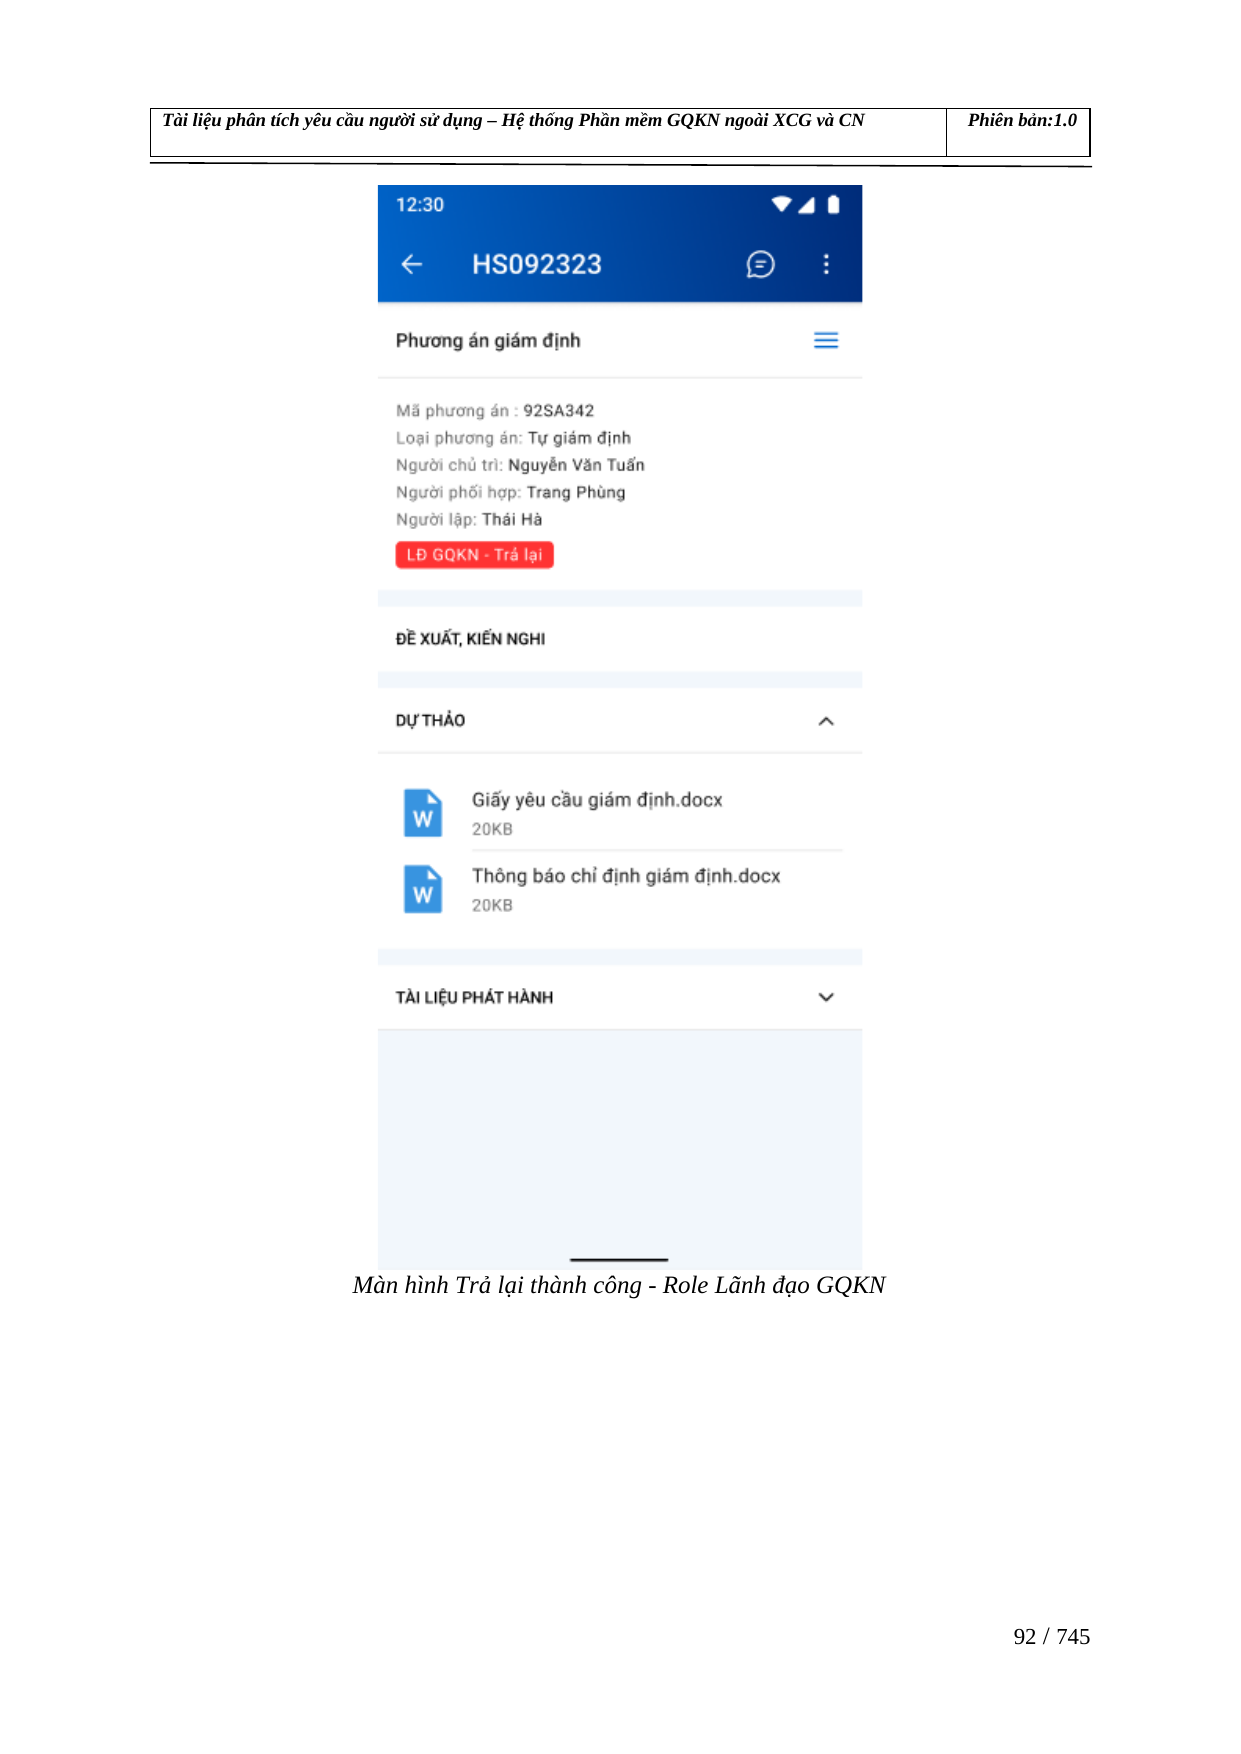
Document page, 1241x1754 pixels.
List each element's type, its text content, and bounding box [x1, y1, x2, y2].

text Màn hình Trả lại thành công - Role Lãnh đạo GQKN [150, 1270, 1090, 1298]
picture [377, 185, 863, 1270]
